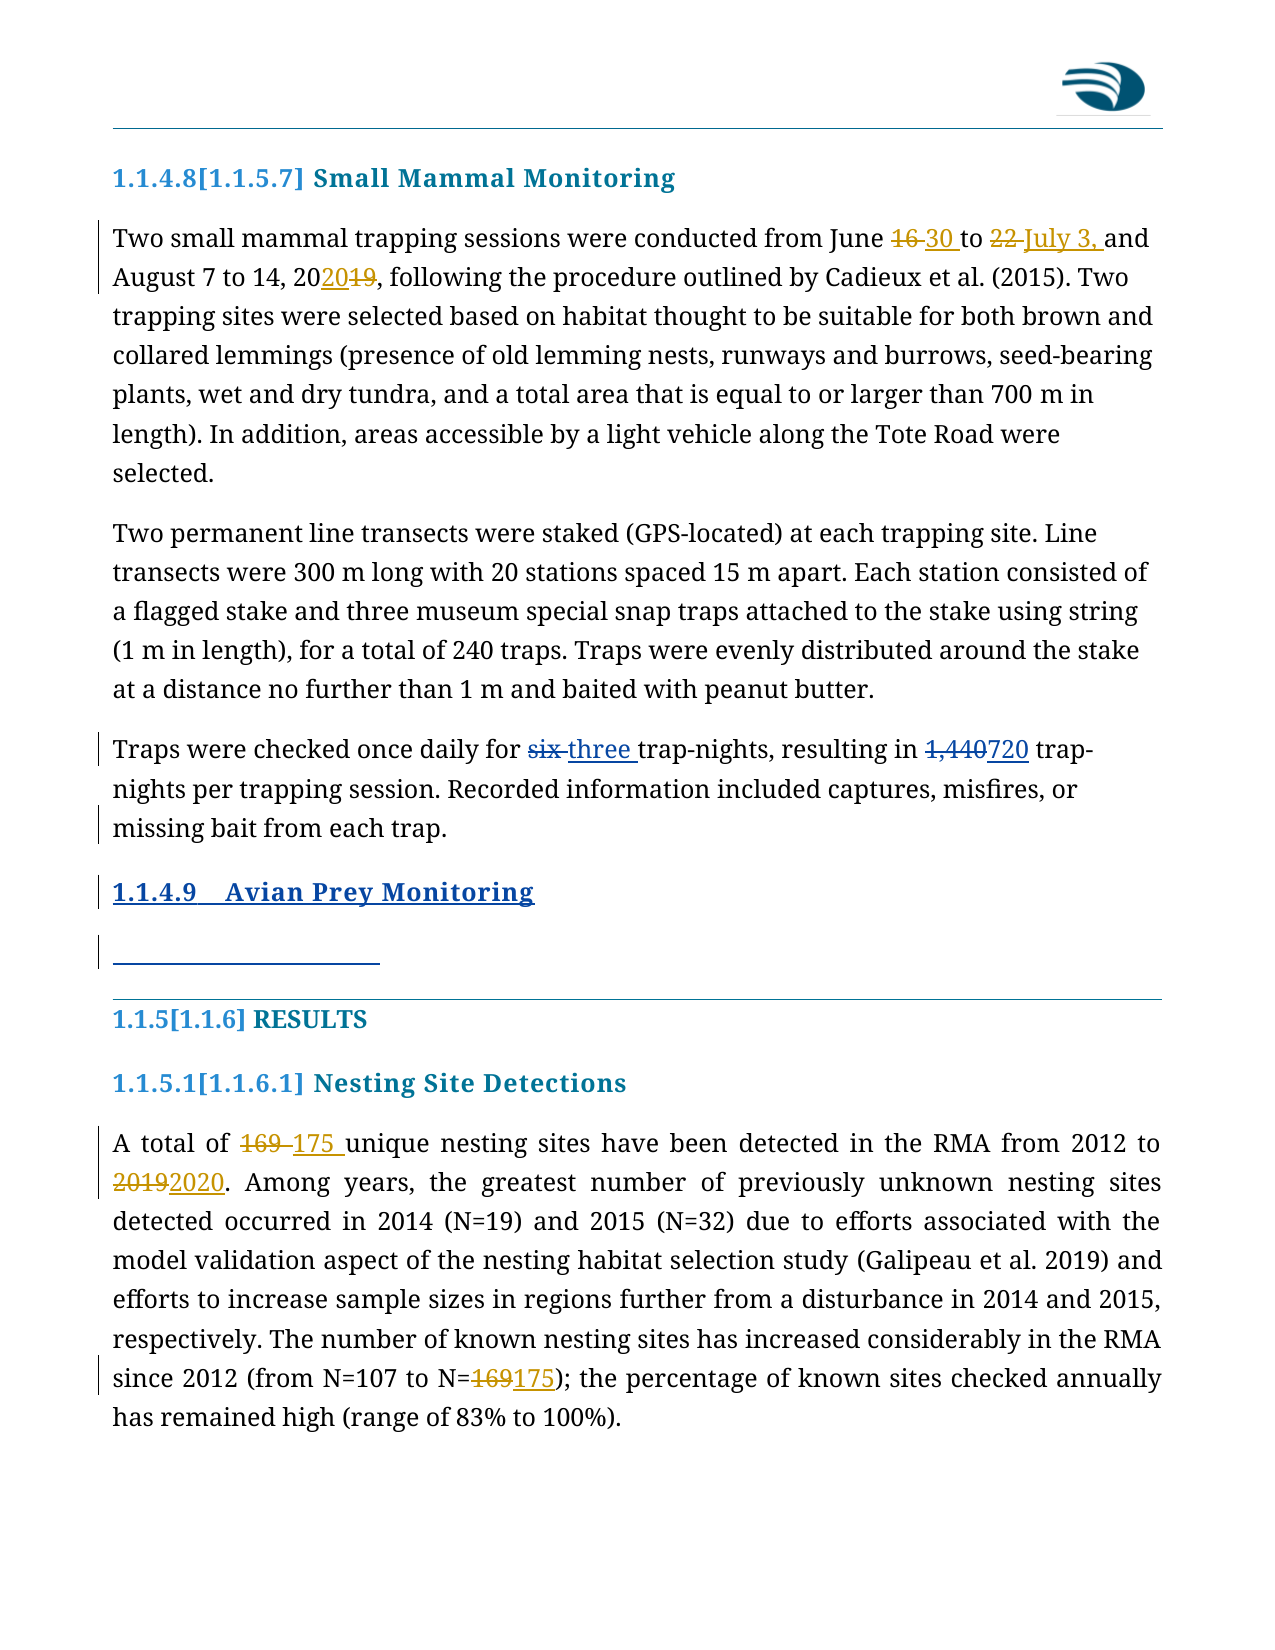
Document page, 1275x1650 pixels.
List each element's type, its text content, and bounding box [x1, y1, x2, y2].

text Two small mammal trapping sessions were conducted from June to and August 7 to 14, 20, following the procedure outlined by Cadieux et al. (2015). Two trapping sites were selected based on habitat thought to be suitable for both brown and collared lemmings (presence of old lemming nests, runways and burrows, seed-bearing plants, wet and dry tundra, and a total area that is equal to or larger than 700 m in length). In addition, areas accessible by a light vehicle along the Tote Road were selected. [112, 220, 1162, 489]
subtitle Results [112, 1000, 1162, 1035]
text Two permanent line transects were staked (GPS-located) at each trapping site. Line transects were 300 m long with 20 stations spaced 15 m apart. Each station consisted of a flagged stake and three museum special snap traps attached to the stake using string (1 m in length), for a total of 240 traps. Traps were evenly distributed around the stake at a distance no further than 1 m and baited with peanut butter. [112, 515, 1162, 706]
text A total of unique nesting sites have been detected in the RMA from 2012 to . Among years, the greatest number of previously unknown nesting sites detected occurred in 2014 (N=19) and 2015 (N=32) due to efforts associated with the model validation aspect of the nesting habitat selection study (Galipeau et al. 2019) and efforts to increase sample sizes in regions further from a disturbance in 2014 and 2015, respectively. The number of known nesting sites has increased considerably in the RMA since 2012 (from N=107 to N=); the percentage of known sites checked annually has remained high (range of 83% to 100%). [112, 1126, 1162, 1434]
subtitle Small Mammal Monitoring [112, 160, 1162, 194]
picture [1056, 60, 1151, 116]
subtitle Nesting Site Detections [112, 1066, 1162, 1099]
text Traps were checked once daily for trap-nights, resulting in trap-nights per trapping session. Recorded information included captures, misfires, or missing bait from each trap. [112, 732, 1162, 844]
